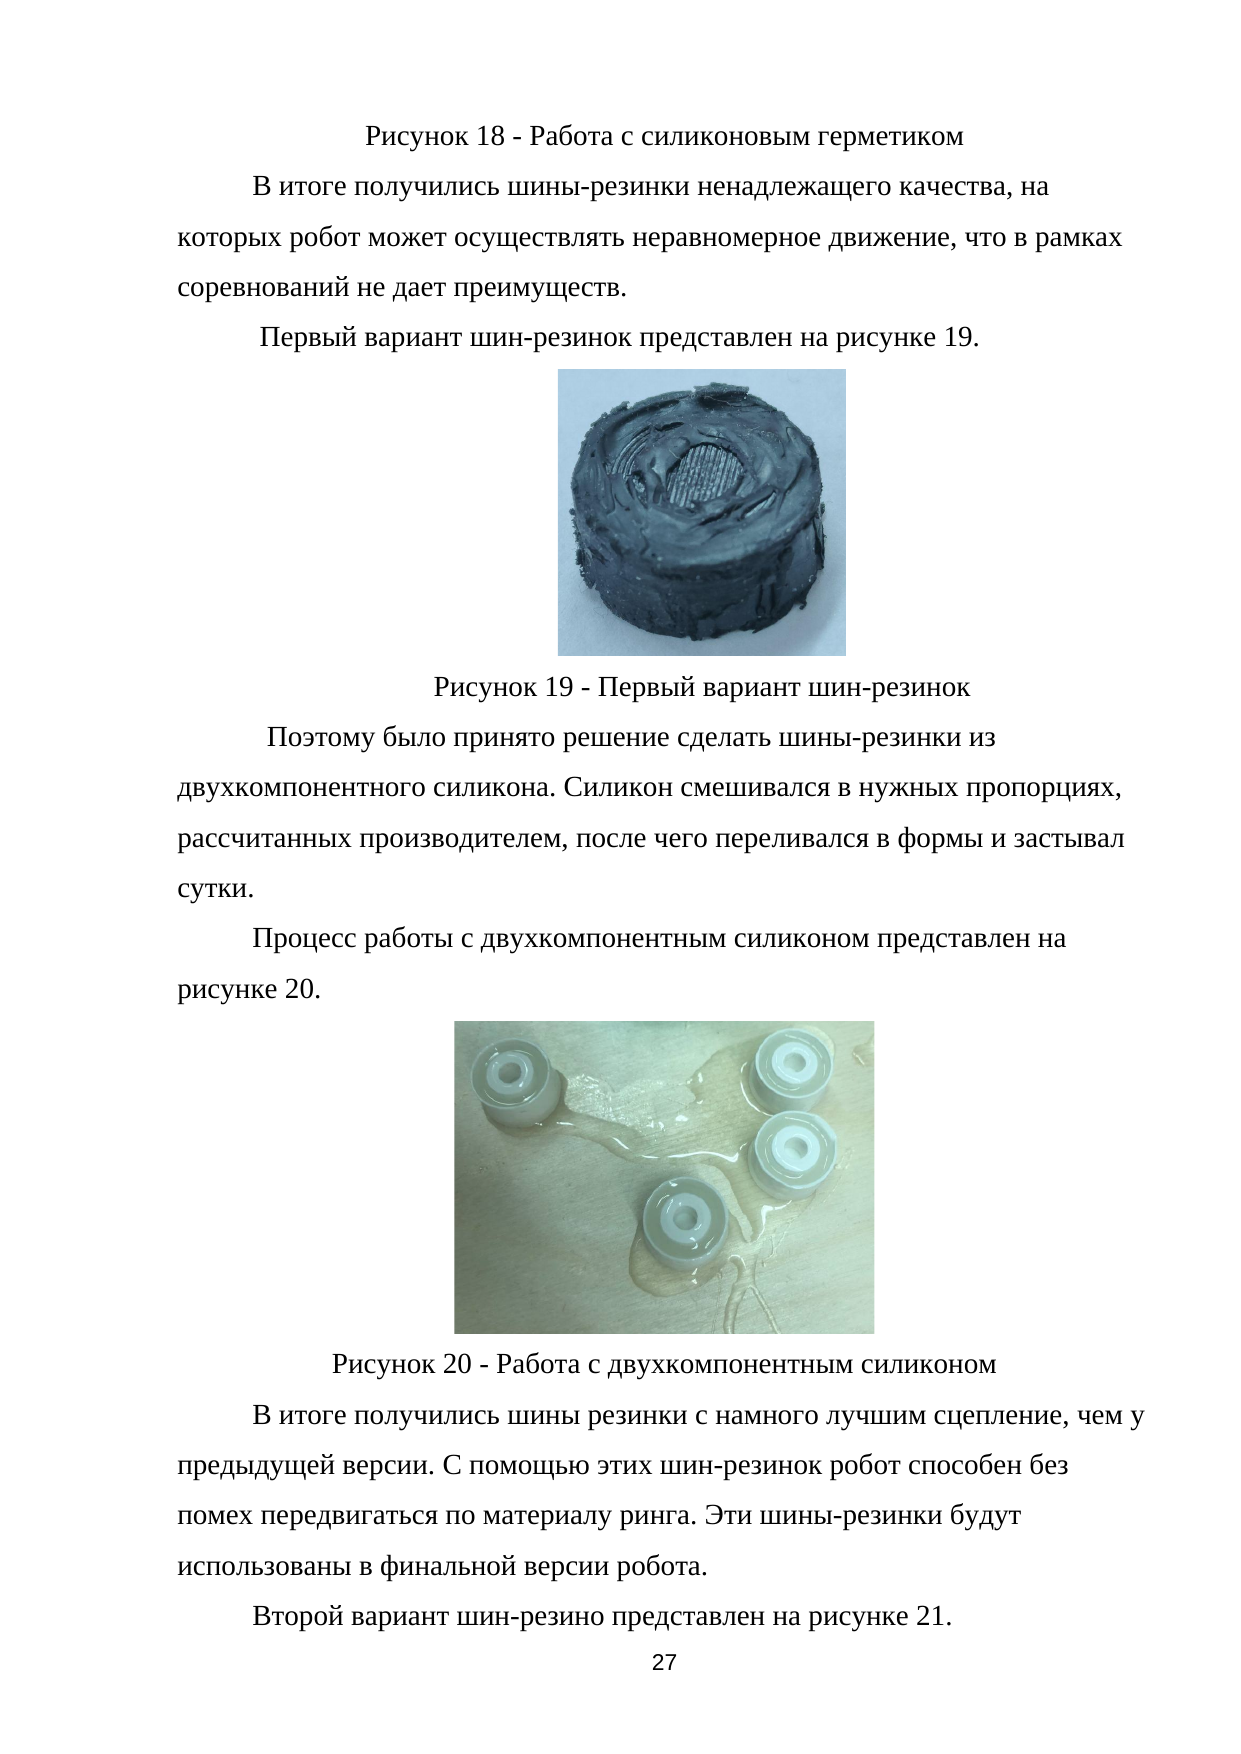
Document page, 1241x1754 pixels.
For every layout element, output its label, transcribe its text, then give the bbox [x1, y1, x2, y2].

text Второй вариант шин-резино представлен на рисунке 21. [177, 1598, 1152, 1632]
text Поэтому было принято решение сделать шины-резинки из двухкомпонентного силикона. Силикон смешивался в нужных пропорциях, рассчитанных производителем, после чего переливался в формы и застывал сутки. [177, 719, 1152, 904]
text В итоге получились шины резинки с намного лучшим сцепление, чем у предыдущей версии. С помощью этих шин-резинок робот способен без помех передвигаться по материалу ринга. Эти шины-резинки будут использованы в финальной версии робота. [177, 1397, 1152, 1581]
text В итоге получились шины-резинки ненадлежащего качества, на которых робот может осуществлять неравномерное движение, что в рамках соревнований не дает преимуществ. [177, 168, 1152, 302]
text Процесс работы с двухкомпонентным силиконом представлен на рисунке 20. [177, 920, 1152, 1004]
picture [454, 1021, 875, 1334]
text Первый вариант шин-резинок представлен на рисунке 19. [177, 319, 1152, 353]
text Рисунок 19 - Первый вариант шин-резинок [177, 669, 1152, 702]
text Рисунок 20 - Работа с двухкомпонентным силиконом [177, 1346, 1152, 1380]
text Рисунок 18 - Работа с силиконовым герметиком [177, 118, 1152, 152]
picture [557, 369, 846, 656]
